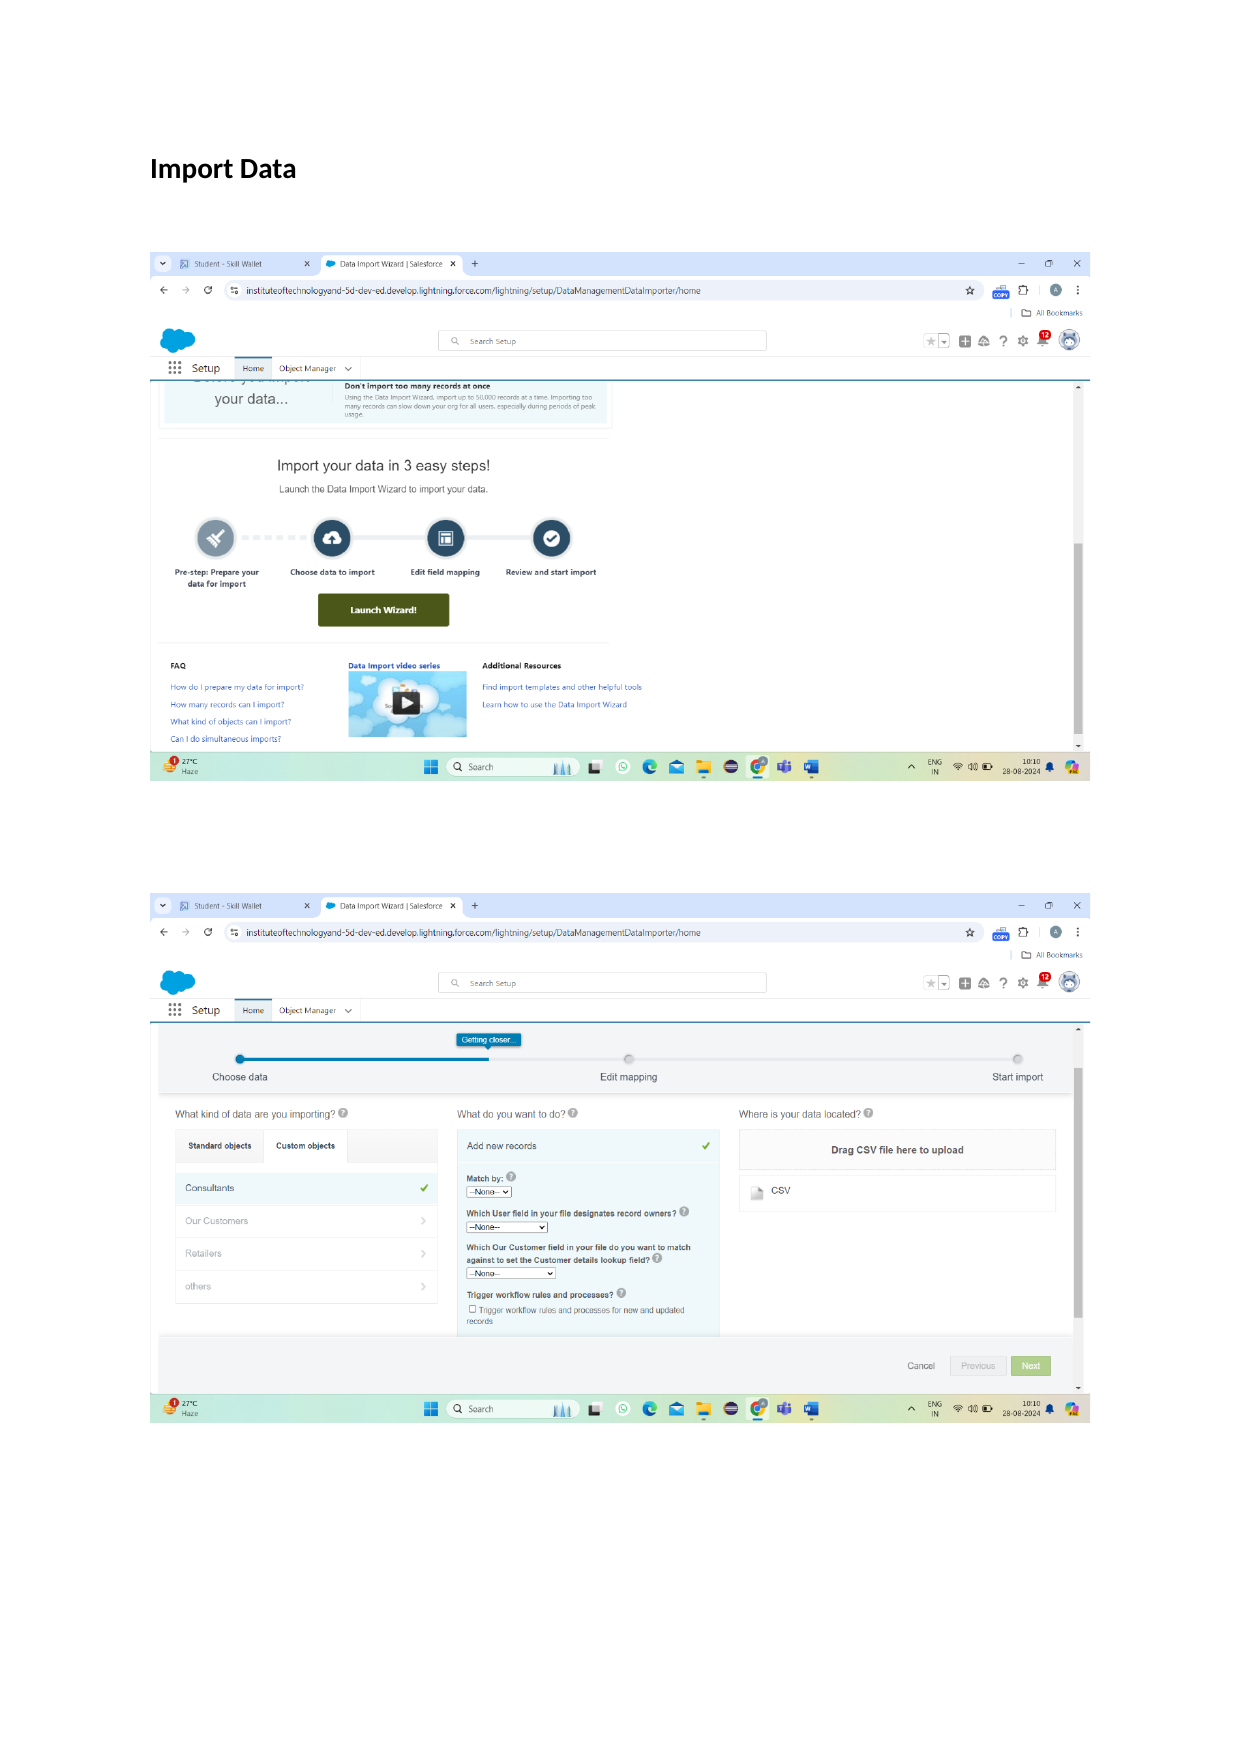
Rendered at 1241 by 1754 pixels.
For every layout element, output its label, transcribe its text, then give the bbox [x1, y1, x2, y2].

text Import Data [150, 150, 1090, 186]
picture [150, 893, 1091, 1423]
picture [150, 252, 1091, 781]
